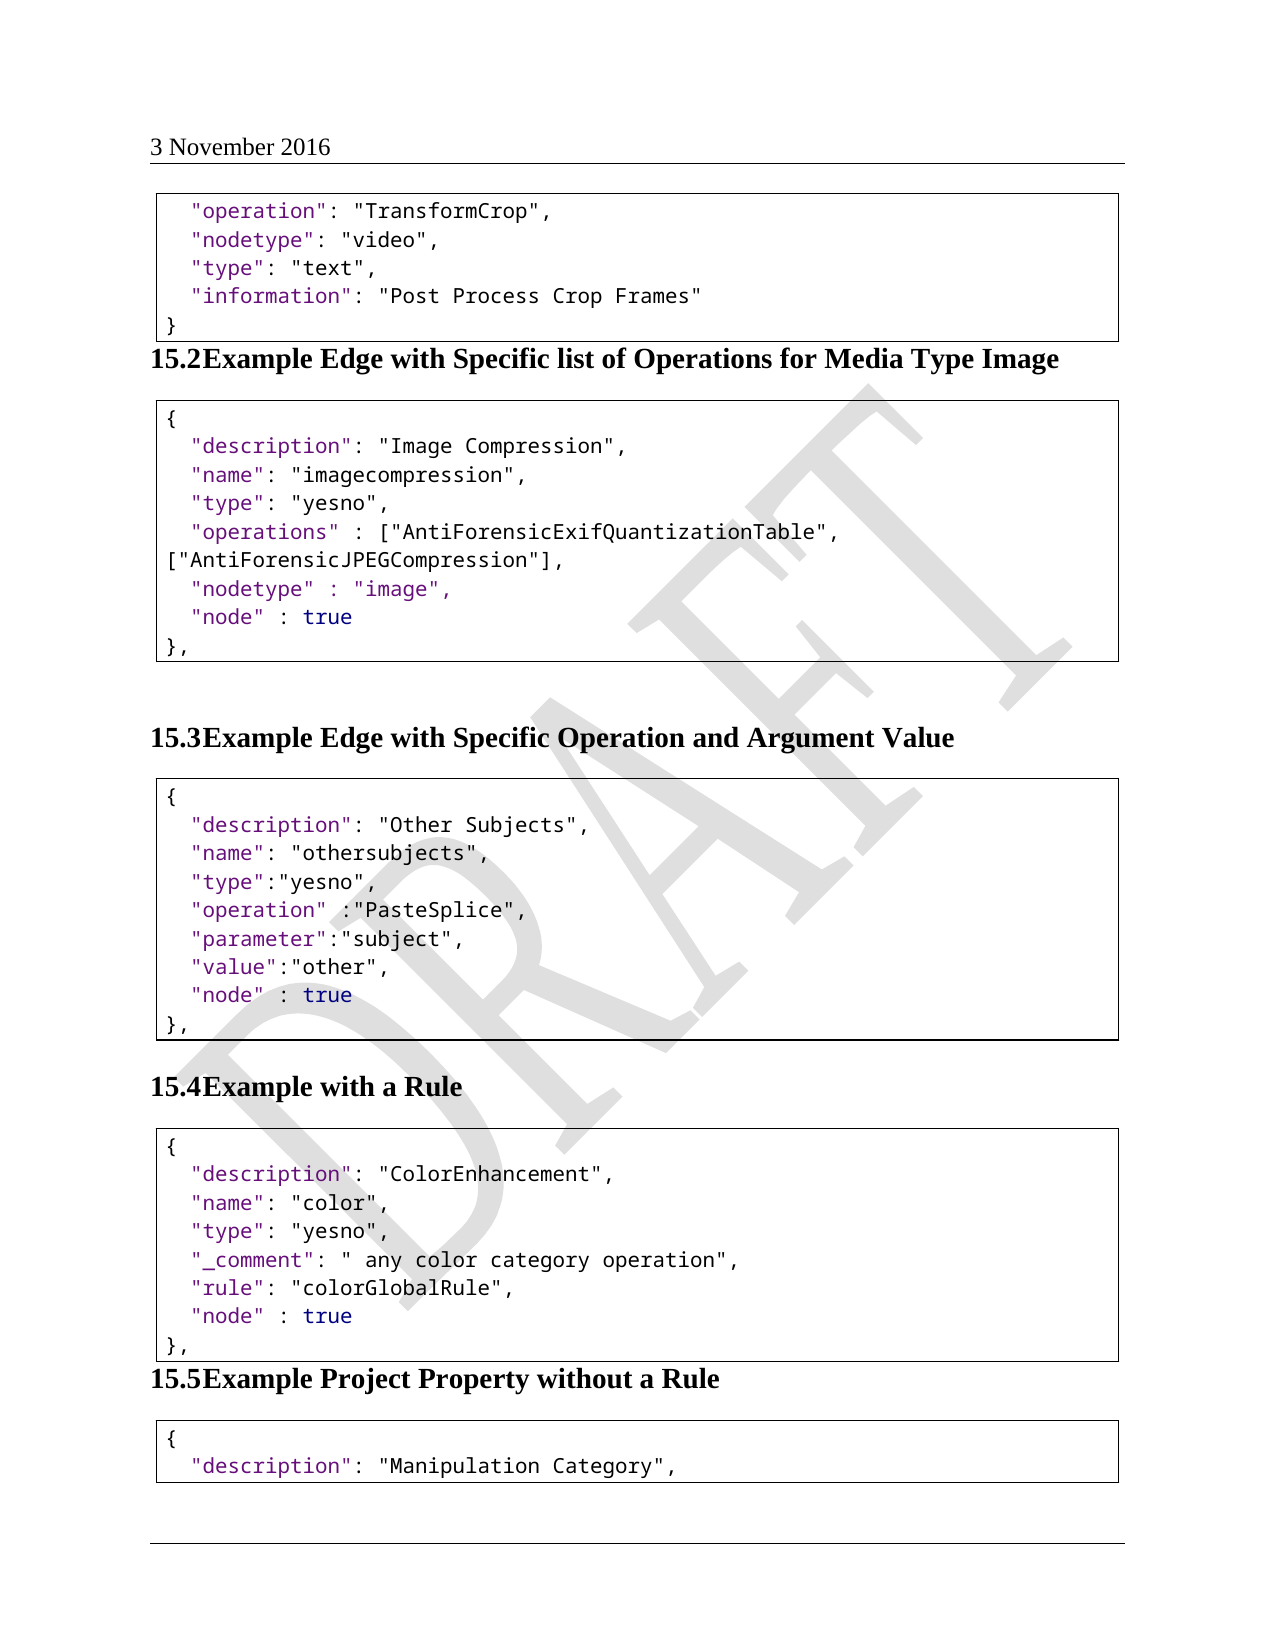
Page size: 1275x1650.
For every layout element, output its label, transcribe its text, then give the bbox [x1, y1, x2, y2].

text { "description": "Other Subjects", "name": "othersubjects", "type":"yesno", "operation" :"PasteSplice", "parameter":"subject", "value":"other", "node" : true }, [157, 779, 1118, 1039]
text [157, 1421, 1118, 1482]
text { "description": "ColorEnhancement", "name": "color", "type": "yesno", "_comment": " any color category operation", "rule": "colorGlobalRule", "node" : true }, [157, 1129, 1118, 1361]
subtitle Example with a Rule [150, 1069, 1125, 1103]
text "nodetype" : "image", "node" : true }, [157, 571, 1118, 661]
subtitle Example Edge with Specific list of Operations for Media Type Image [150, 342, 1125, 375]
text { "description": "Image Compression", "name": "imagecompression", "type": "yesno", "operations" : ["AntiForensicExifQuantizationTable",["AntiForensicJPEGCompression"], [157, 401, 1118, 571]
subtitle Example Project Property without a Rule [150, 1362, 1125, 1395]
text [157, 194, 1118, 341]
subtitle Example Edge with Specific Operation and Argument Value [150, 720, 1125, 753]
